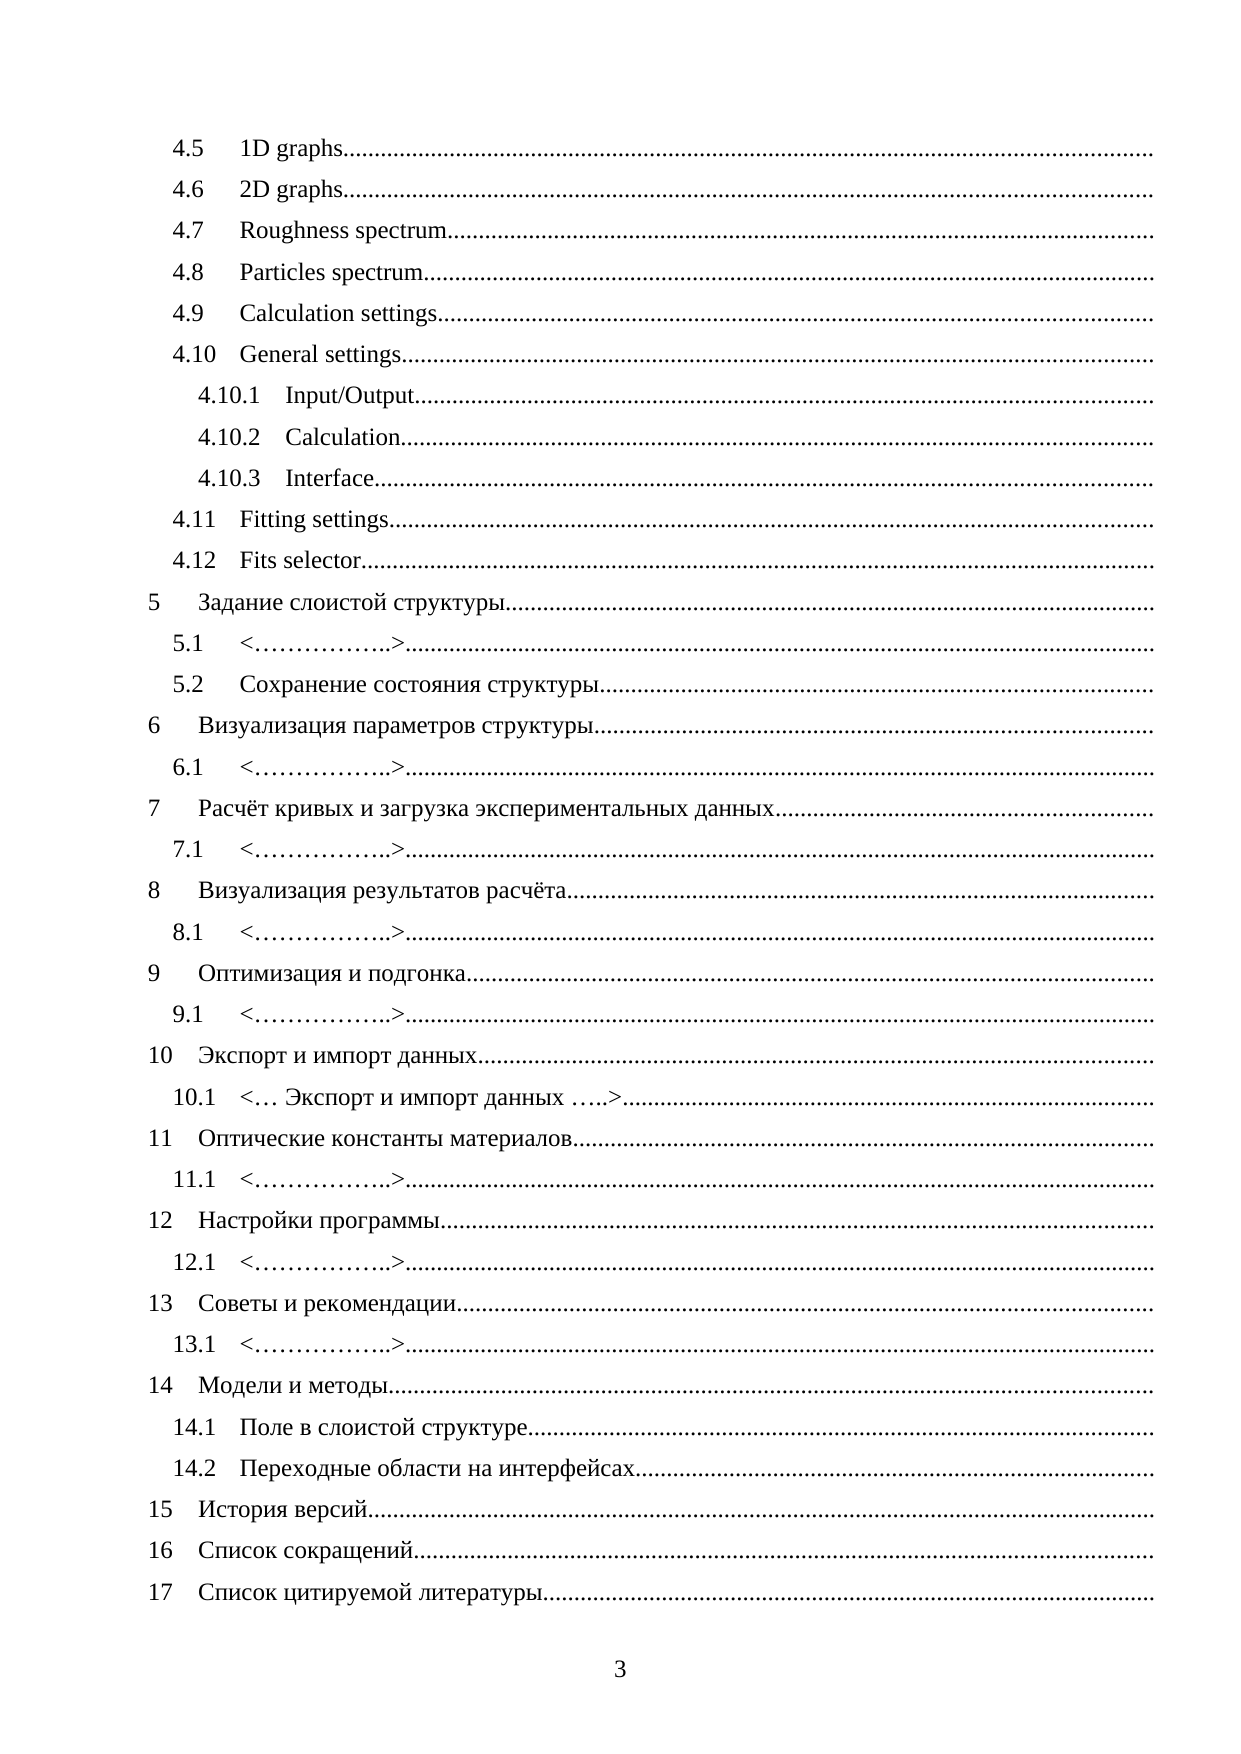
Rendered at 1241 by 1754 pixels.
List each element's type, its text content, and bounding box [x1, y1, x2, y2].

text 12.1 <……………..> 62 [172, 1247, 1093, 1275]
text 13.1 <……………..> 62 [172, 1329, 1093, 1358]
text 11.1 <……………..> 62 [172, 1164, 1093, 1193]
text 5.2 Сохранение состояния структуры 61 [172, 669, 1093, 698]
text 10 Экспорт и импорт данных 62 [148, 1040, 1093, 1069]
text 4.10.2 Calculation 53 [198, 422, 1093, 450]
text 7.1 <……………..> 61 [172, 834, 1093, 863]
text 14.1 Поле в слоистой структуре 63 [172, 1412, 1093, 1440]
text 8.1 <……………..> 61 [172, 917, 1093, 945]
text 5.1 <……………..> 61 [172, 628, 1093, 657]
text 16 Список сокращений 69 [148, 1535, 1093, 1564]
text 4.12 Fits selector 59 [172, 545, 1093, 574]
text 11 Оптические константы материалов 62 [148, 1123, 1093, 1152]
text 4.6 2D graphs 40 [172, 174, 1093, 203]
text 4.10.3 Interface 54 [198, 463, 1093, 492]
text 5 Задание слоистой структуры 61 [148, 587, 1093, 615]
text 4.5 1D graphs 36 [172, 133, 1093, 162]
text 9.1 <……………..> 61 [172, 999, 1093, 1028]
text 14.2 Переходные области на интерфейсах 66 [172, 1453, 1093, 1482]
text 4.9 Calculation settings 46 [172, 298, 1093, 327]
text 4.10 General settings 51 [172, 339, 1093, 368]
text 9 Оптимизация и подгонка 61 [148, 958, 1093, 987]
text 8 Визуализация результатов расчёта 61 [148, 875, 1093, 904]
text 7 Расчёт кривых и загрузка экспериментальных данных 61 [148, 793, 1093, 822]
text 10.1 <… Экспорт и импорт данных …..> 62 [172, 1082, 1093, 1110]
text 17 Список цитируемой литературы 71 [148, 1577, 1093, 1605]
text 6.1 <……………..> 61 [172, 752, 1093, 780]
text 4.10.1 Input/Output 51 [198, 380, 1093, 409]
text 13 Советы и рекомендации 62 [148, 1288, 1093, 1317]
text 12 Настройки программы 62 [148, 1205, 1093, 1234]
text 15 История версий 67 [148, 1494, 1093, 1523]
text 4.11 Fitting settings 55 [172, 504, 1093, 533]
text 6 Визуализация параметров структуры 61 [148, 710, 1093, 739]
text 4.7 Roughness spectrum 44 [172, 215, 1093, 244]
text 4.8 Particles spectrum 45 [172, 257, 1093, 285]
text 14 Модели и методы 63 [148, 1370, 1093, 1399]
